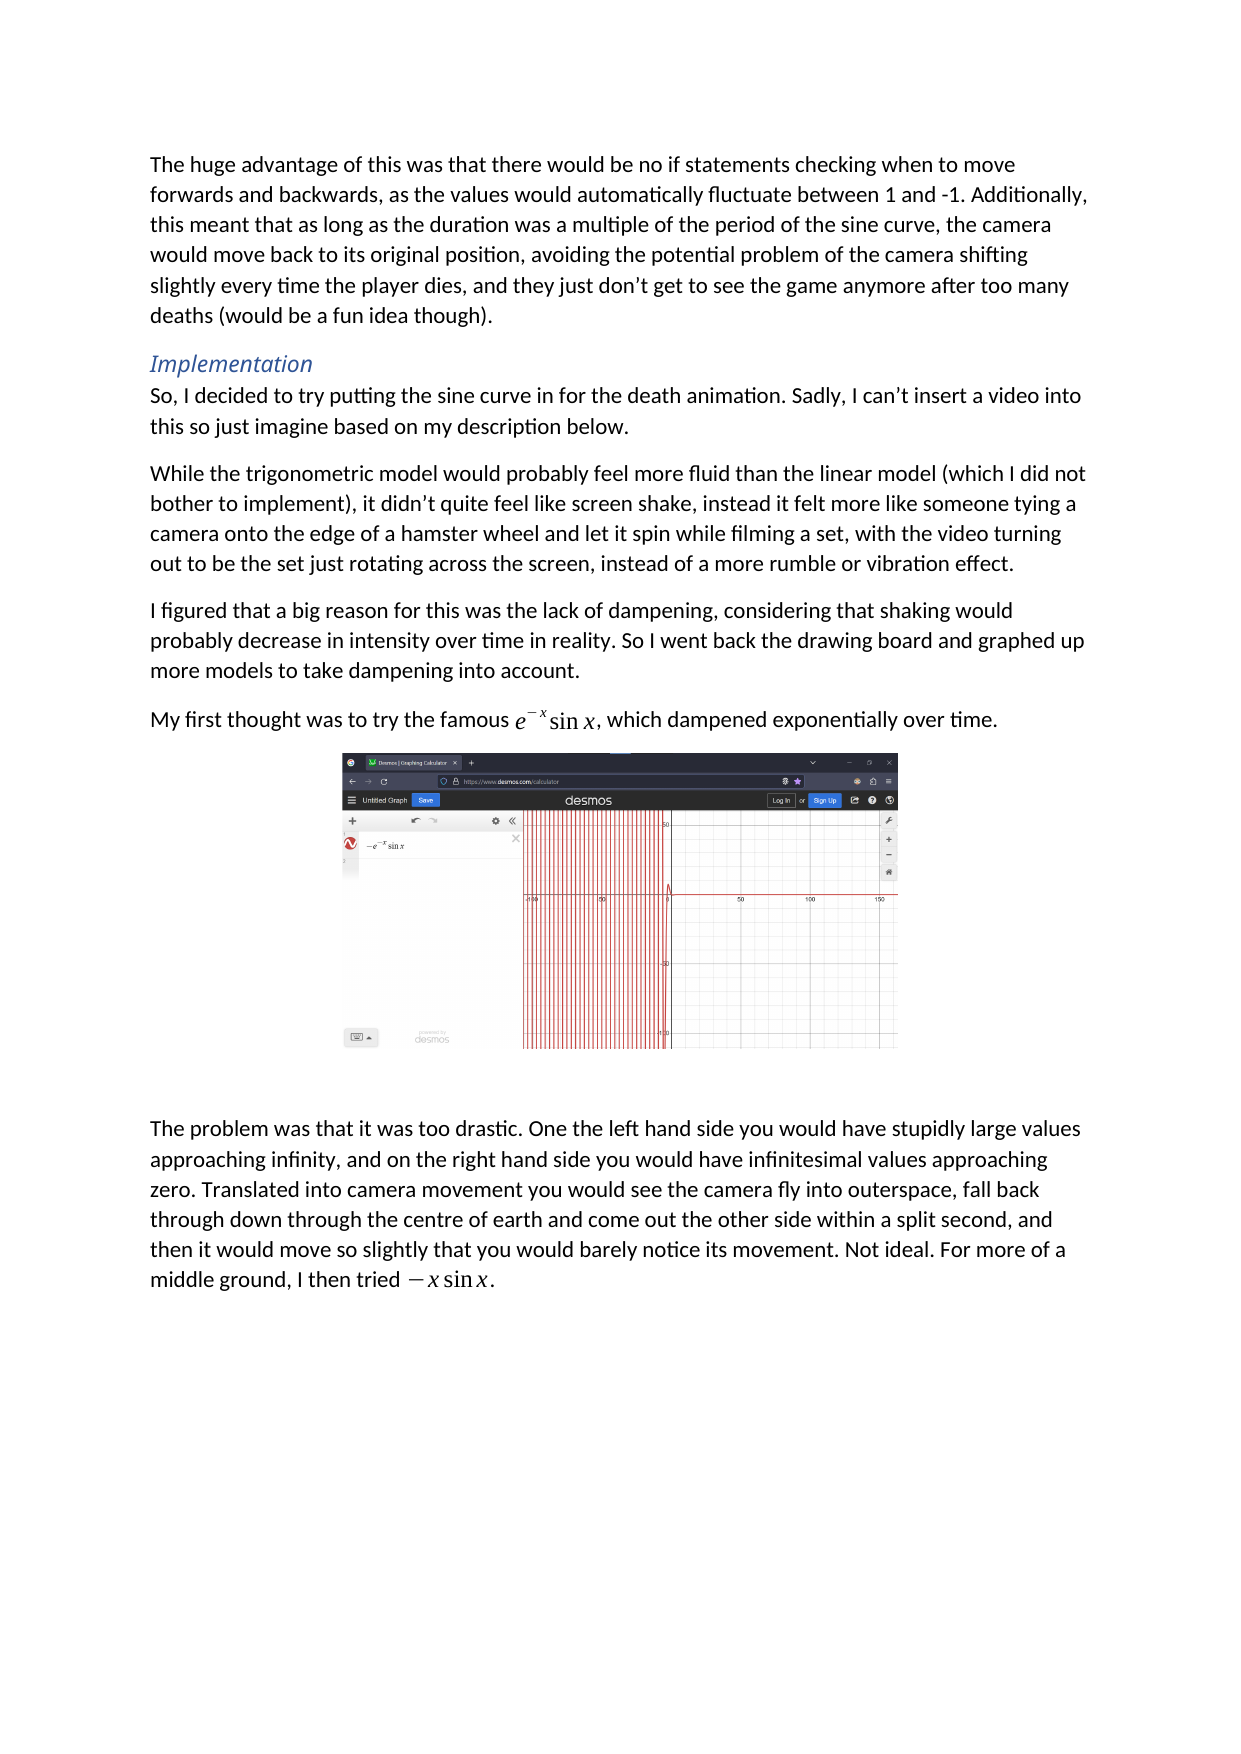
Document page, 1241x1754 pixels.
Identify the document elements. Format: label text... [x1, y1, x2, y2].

text The problem was that it was too drastic. One the left hand side you would have stupidly large values approaching infinity, and on the right hand side you would have infinitesimal values approaching zero. Translated into camera movement you would see the camera fly into outerspace, fall back through down through the centre of earth and come out the other side within a split second, and then it would move so slightly that you would barely notice its movement. Not ideal. For more of a middle ground, I then tried . [150, 1114, 1090, 1294]
picture [342, 753, 898, 1049]
text The huge advantage of this was that there would be no if statements checking when to move forwards and backwards, as the values would automatically fluctuate between 1 and -1. Additionally, this meant that as long as the duration was a multiple of the period of the sine curve, the camera would move back to its original position, avoiding the potential problem of the camera shifting slightly every time the player dies, and they just don’t get to see the game anymore after too many deaths (would be a fun idea though). [150, 150, 1090, 329]
text My first thought was to try the famous , which dampened exponentially over time. [150, 703, 1090, 735]
text While the trigonometric model would probably feel more fluid than the linear model (which I did not bother to implement), it didn’t quite feel like screen shake, instead it felt more like someone tying a camera onto the edge of a hamster wheel and let it spin while filming a set, with the video turning out to be the set just rotating across the screen, instead of a more rumble or vibration effect. [150, 459, 1090, 577]
subtitle Implementation [150, 348, 1090, 379]
text I figured that a big reason for this was the lack of dampening, considering that shaking would probably decrease in intensity over time in reality. So I went back the drawing board and graphed up more models to take dampening into account. [150, 596, 1090, 685]
text So, I decided to try putting the sine curve in for the death animation. Sadly, I can’t insert a video into this so just imagine based on my description below. [150, 382, 1090, 440]
